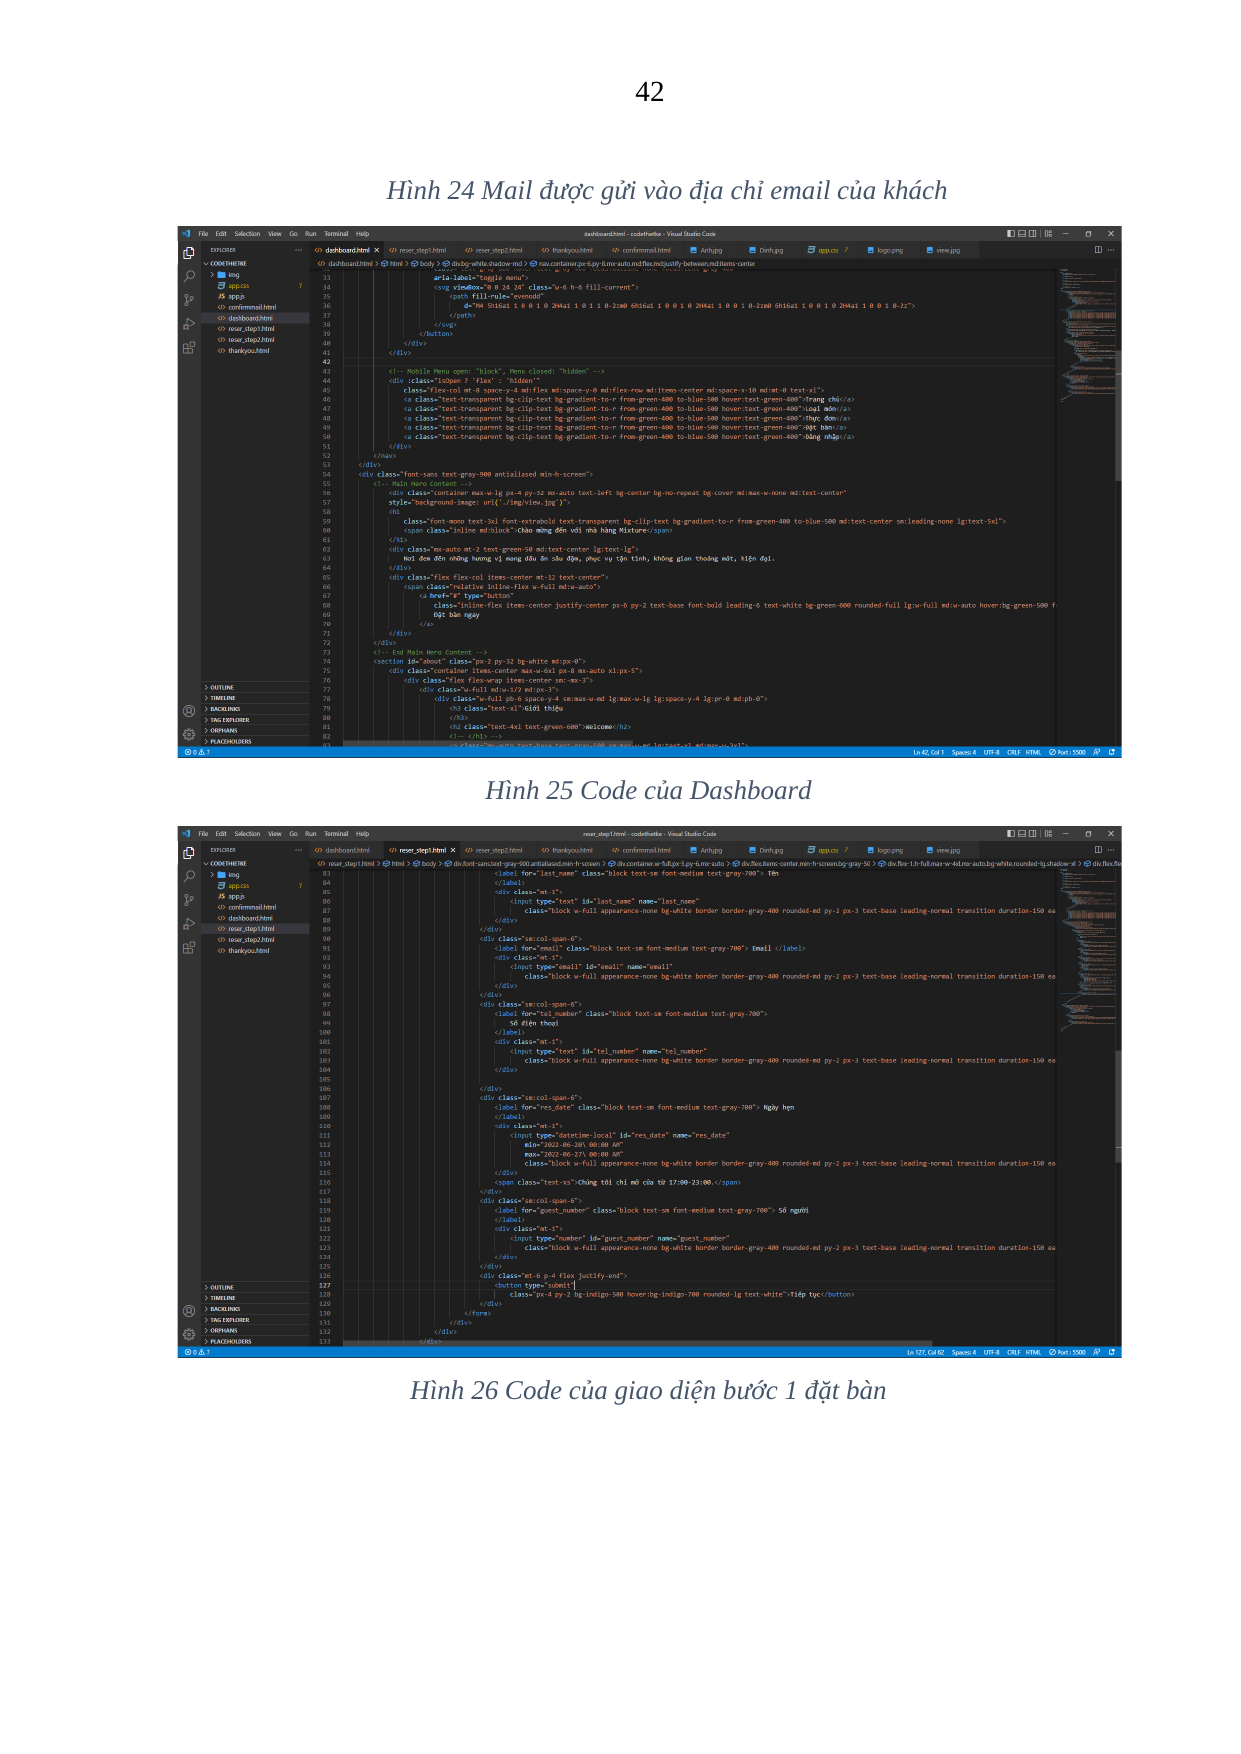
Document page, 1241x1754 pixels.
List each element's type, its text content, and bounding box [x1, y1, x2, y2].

picture [177, 226, 1122, 758]
text Hình 25 Code của Dashboard [177, 774, 1122, 805]
picture [177, 826, 1122, 1358]
text Hình 26 Code của giao diện bước 1 đặt bàn [177, 1374, 1122, 1405]
text Hình 24 Mail được gửi vào địa chỉ email của khách [177, 174, 1122, 206]
